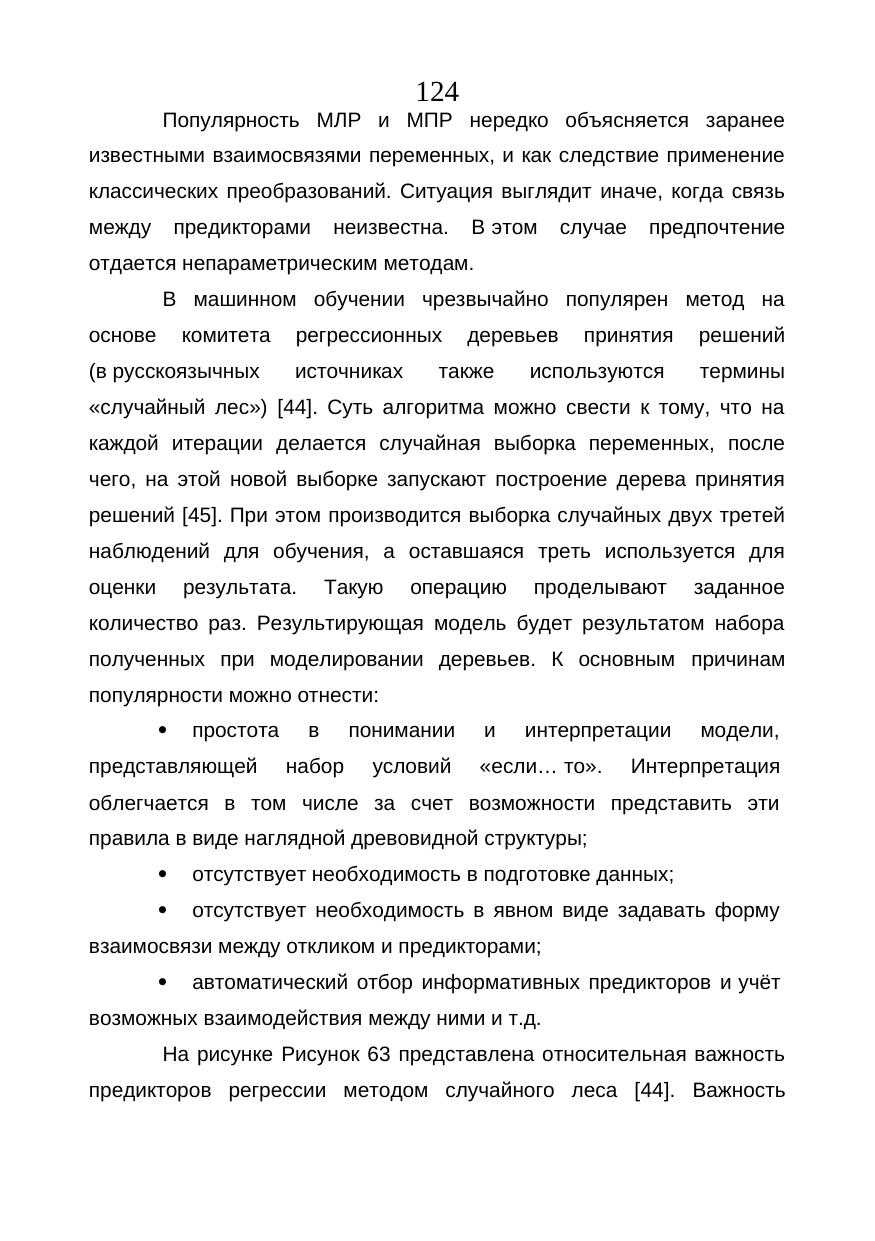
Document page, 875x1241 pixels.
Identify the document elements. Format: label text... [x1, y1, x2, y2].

list отсутствует необходимость в подготовке данных; [89, 862, 780, 886]
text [89, 1042, 785, 1102]
text Популярность МЛР и МПР нередко объясняется заранее известными взаимосвязями переменных, и как следствие применение классических преобразований. Ситуация выглядит иначе, когда связь между предикторами неизвестна. В этом случае предпочтение отдается непараметрическим методам. [89, 107, 785, 275]
text В машинном обучении чрезвычайно популярен метод на основе комитета регрессионных деревьев принятия решений (в русскоязычных источниках также используются термины «случайный лес») [44]. Суть алгоритма можно свести к тому, что на каждой итерации делается случайная выборка переменных, после чего, на этой новой выборке запускают построение дерева принятия решений [45]. При этом производится выборка случайных двух третей наблюдений для обучения, а оставшаяся треть используется для оценки результата. Такую операцию проделывают заданное количество раз. Результирующая модель будет результатом набора полученных при моделировании деревьев. К основным причинам популярности можно отнести: [89, 287, 785, 706]
list простота в понимании и интерпретации модели, представляющей набор условий «если… то». Интерпретация облегчается в том числе за счет возможности представить эти правила в виде наглядной древовидной структуры; [89, 718, 780, 850]
list автоматический отбор информативных предикторов и учёт возможных взаимодействия между ними и т.д. [89, 970, 780, 1030]
list отсутствует необходимость в явном виде задавать форму взаимосвязи между откликом и предикторами; [89, 898, 780, 958]
